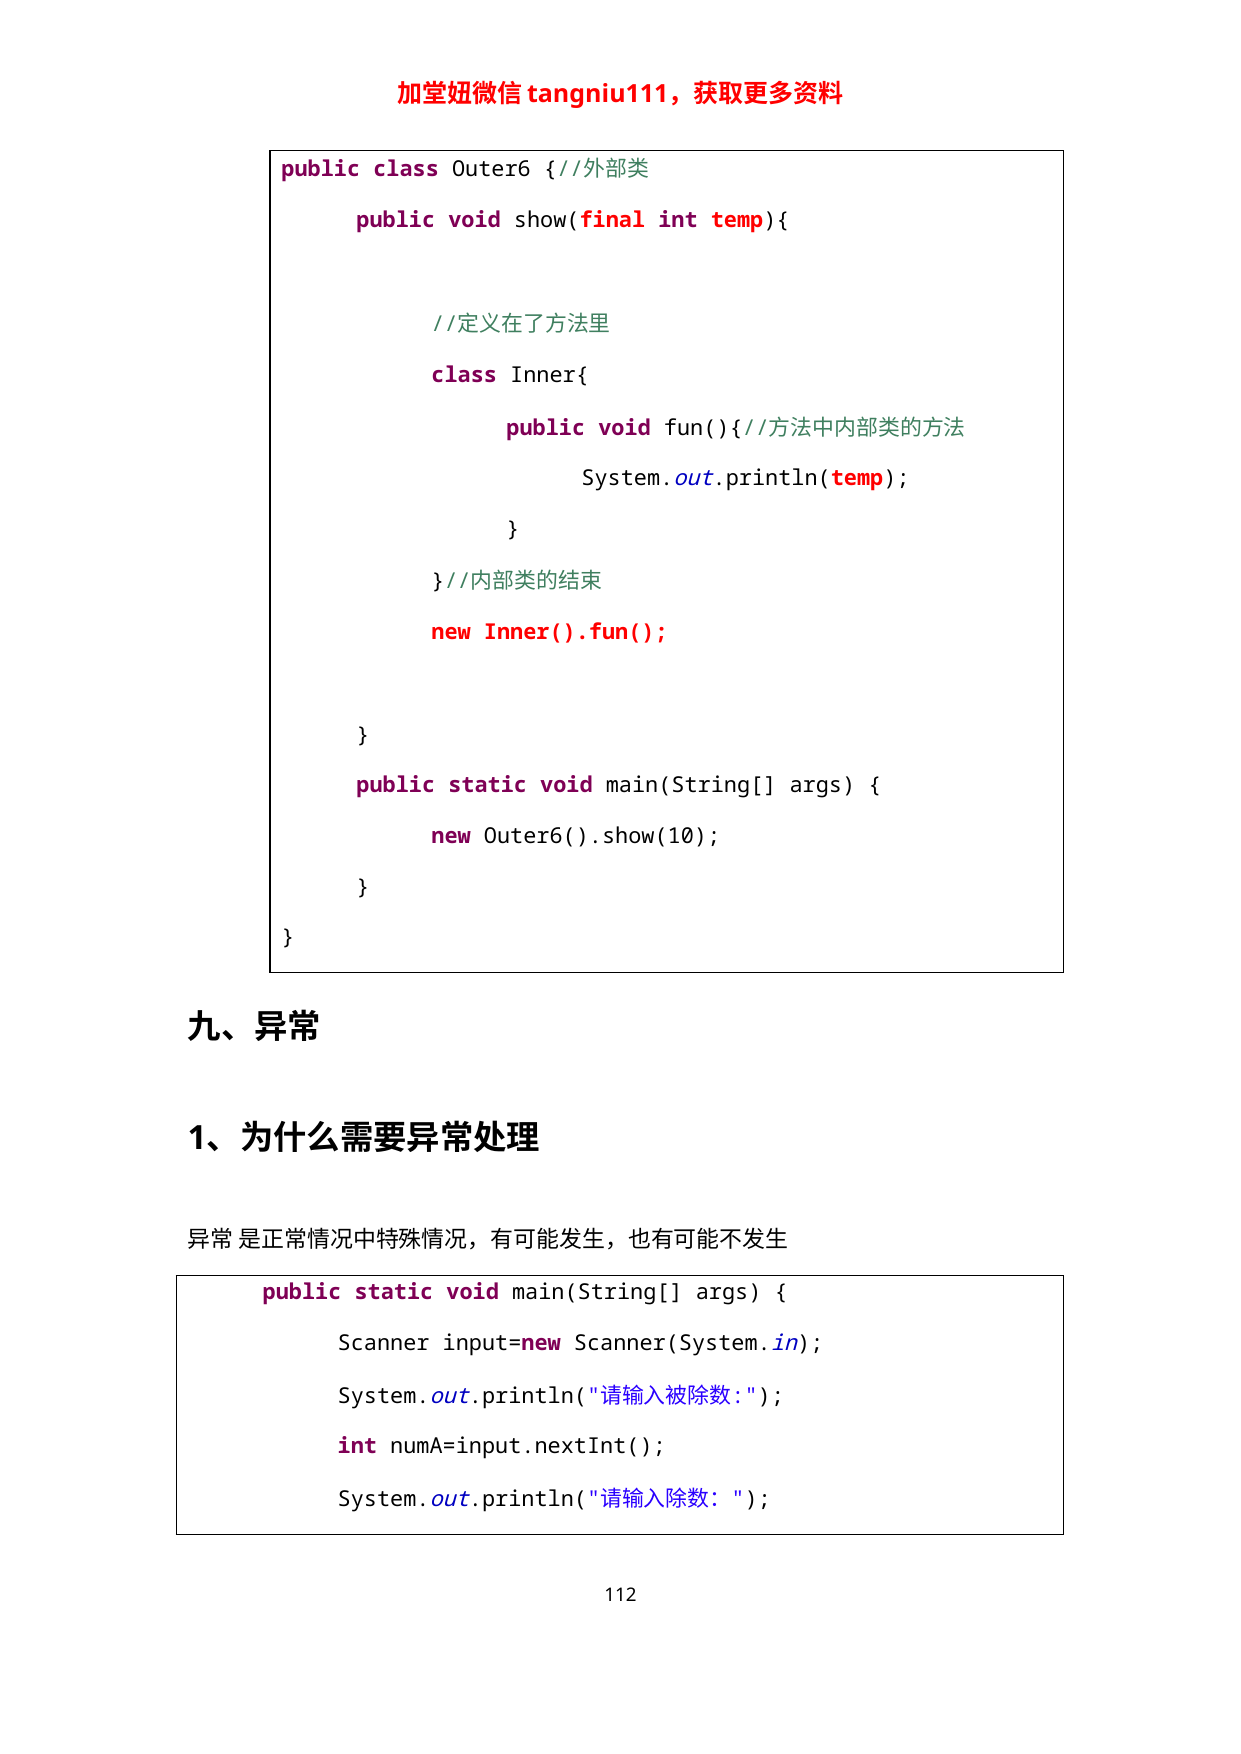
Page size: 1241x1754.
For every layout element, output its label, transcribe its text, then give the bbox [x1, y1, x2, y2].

subtitle 九、异常 [187, 1000, 1053, 1048]
table_header public class Outer6 {//外部类 public void show(final int temp){ //定义在了方法里 class Inner{ public void fun(){//方法中内部类的方法 System.out.println(temp); } }//内部类的结束 new Inner().fun(); } public static void main(String[] args) { new Outer6().show(10); } } [271, 151, 1063, 972]
subtitle 1、为什么需要异常处理 [187, 1110, 1053, 1159]
text 异常 是正常情况中特殊情况，有可能发生，也有可能不发生 [187, 1221, 1053, 1254]
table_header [177, 1276, 1063, 1533]
